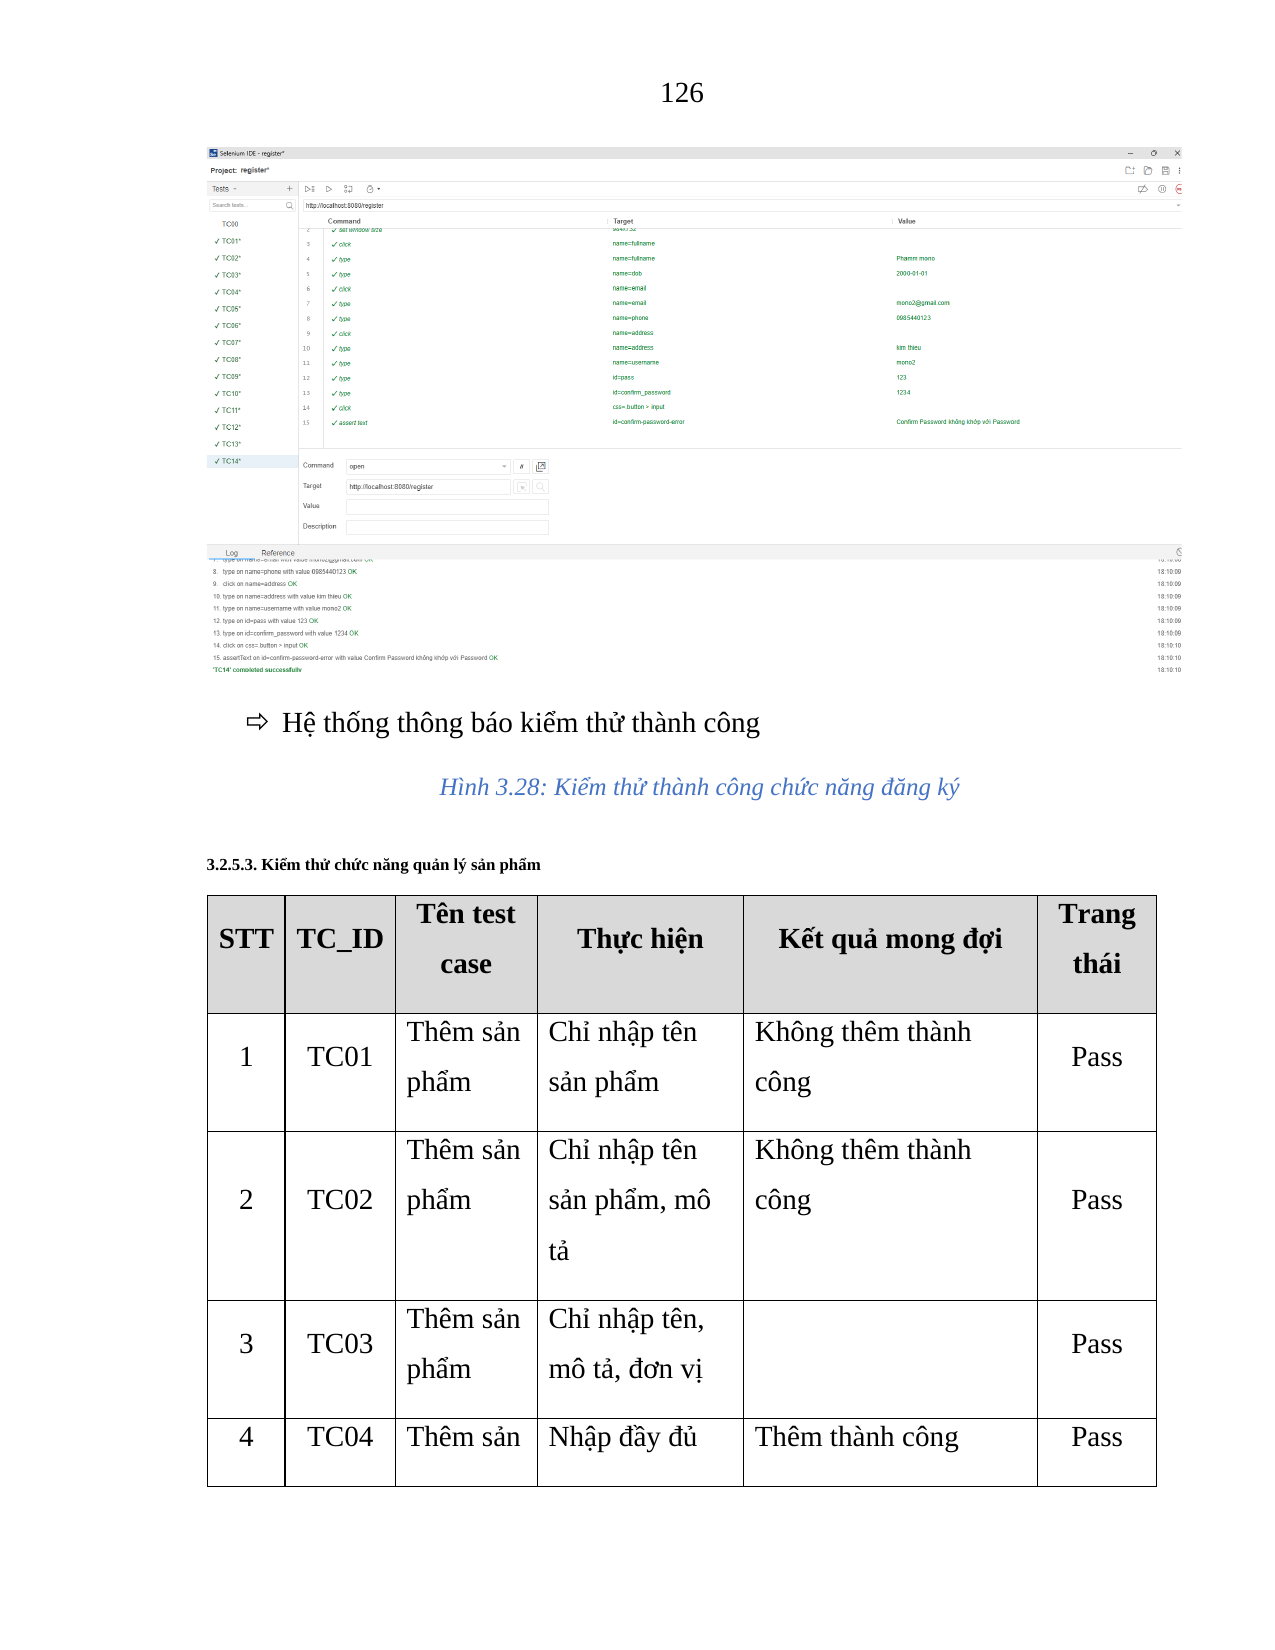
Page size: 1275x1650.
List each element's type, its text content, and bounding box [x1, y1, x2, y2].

table_cell Thêm sản phẩm [396, 1301, 537, 1418]
list Hệ thống thông báo kiểm thử thành công [244, 705, 1157, 739]
picture [206, 147, 1182, 672]
table_cell 4 [208, 1419, 284, 1486]
table_cell Pass [1038, 1132, 1156, 1300]
table_cell Thêm sản phẩm [396, 1419, 537, 1486]
table_header STT [208, 896, 284, 1013]
table_header Thực hiện [538, 896, 743, 1013]
subtitle 3.2.5.3. Kiểm thử chức năng quản lý sản phẩm [206, 840, 1157, 874]
table_cell Pass [1038, 1419, 1156, 1486]
table_cell Không thêm thành công [744, 1132, 1037, 1300]
table_cell Pass [1038, 1014, 1156, 1131]
table_cell TC01 [286, 1014, 395, 1131]
table_cell 1 [208, 1014, 284, 1131]
table_header Trang thái [1038, 896, 1156, 1013]
table_cell Không thêm thành công [744, 1014, 1037, 1131]
text Hình 3.28: Kiểm thử thành công chức năng đăng ký [244, 772, 1157, 801]
table_cell Thêm sản phẩm [396, 1014, 537, 1131]
table_header Kết quả mong đợi [744, 896, 1037, 1013]
table_cell 2 [208, 1132, 284, 1300]
table_cell TC03 [286, 1301, 395, 1418]
table_cell Nhập đầy đủ [538, 1419, 743, 1486]
table_header Tên test case [396, 896, 537, 1013]
table_header TC_ID [286, 896, 395, 1013]
table_cell Chỉ nhập tên sản phẩm, mô tả [538, 1132, 743, 1300]
table_cell Pass [1038, 1301, 1156, 1418]
table_cell Thêm sản phẩm [396, 1132, 537, 1300]
table_cell Chỉ nhập tên, mô tả, đơn vị [538, 1301, 743, 1418]
table_cell TC02 [286, 1132, 395, 1300]
table_cell [744, 1301, 1037, 1418]
table_cell Chỉ nhập tên sản phẩm [538, 1014, 743, 1131]
table_cell TC04 [286, 1419, 395, 1486]
table_cell 3 [208, 1301, 284, 1418]
table_cell Thêm thành công [744, 1419, 1037, 1486]
